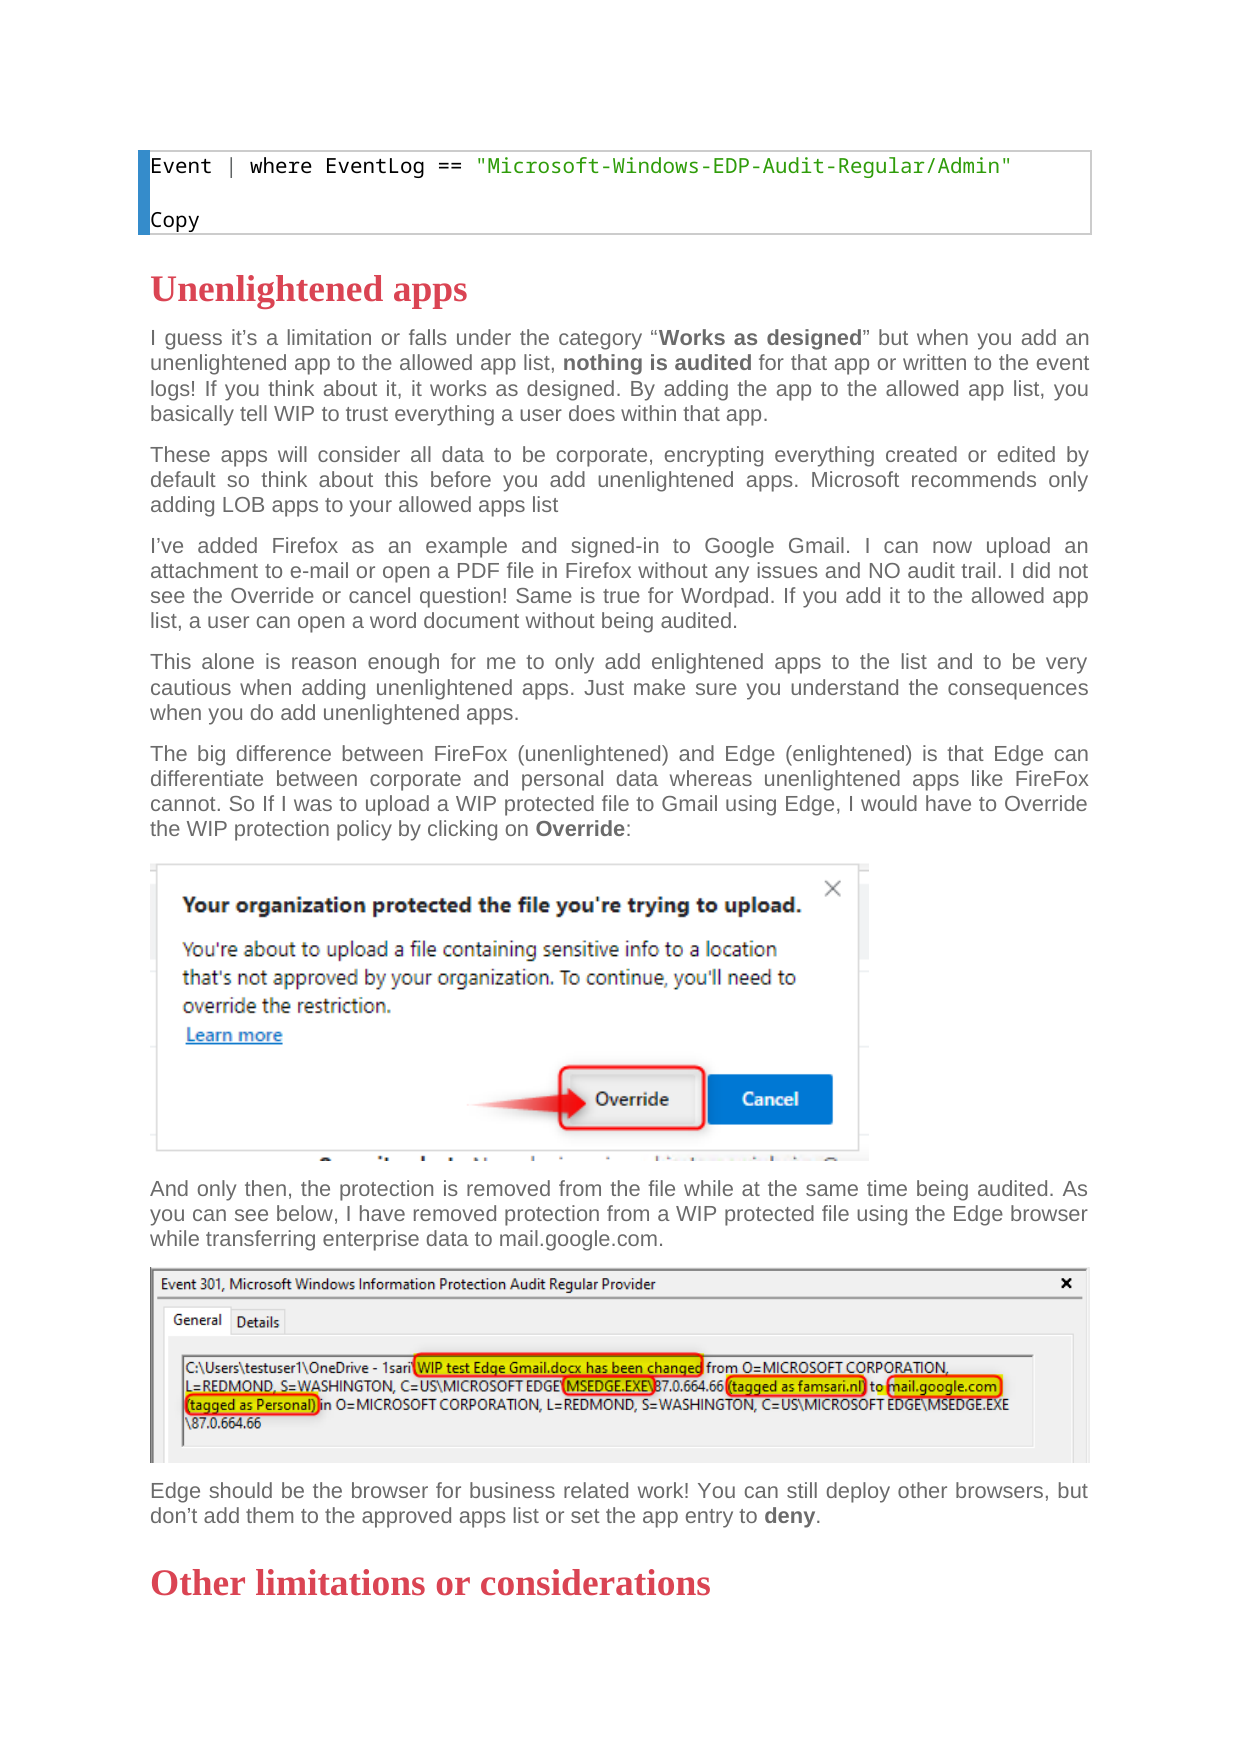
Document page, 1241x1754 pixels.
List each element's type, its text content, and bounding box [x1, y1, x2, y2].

picture [150, 1267, 1091, 1463]
text I’ve added Firefox as an example and signed-in to Google Gmail. I can now upload an attachment to e-mail or open a PDF file in Firefox without any issues and NO audit trail. I did not see the Override or cancel question! Same is true for Wordpad. If you add it to the allowed app list, a user can open a word document without being audited. [150, 533, 1090, 633]
text Edge should be the browser for business related work! You can still deploy other browsers, but don’t add them to the approved apps list or set the app entry to deny. [150, 1478, 1090, 1529]
picture [150, 856, 869, 1161]
text Unenlightened apps [150, 266, 1090, 309]
text Event | where EventLog == "Microsoft-Windows-EDP-Audit-Regular/Admin" [150, 152, 1090, 180]
text Other limitations or considerations [150, 1560, 1090, 1603]
text I guess it’s a limitation or falls under the category “Works as designed” but when you add an unenlightened app to the allowed app list, nothing is audited for that app or written to the event logs! If you think about it, it works as designed. By adding the app to the allowed app list, you basically tell WIP to trust everything a user does within that app. [150, 325, 1090, 426]
text Copy [150, 203, 1090, 233]
text This alone is reason enough for me to only add enlightened apps to the list and to be very cautious when adding unenlightened apps. Just make sure you understand the consequences when you do add unenlightened apps. [150, 649, 1090, 725]
text The big difference between FireFox (unenlightened) and Edge (enlightened) is that Edge can differentiate between corporate and personal data whereas unenlightened apps like FireFox cannot. So If I was to upload a WIP protected file to Gmail using Edge, I would have to Override the WIP protection policy by clicking on Override: [150, 740, 1090, 841]
text And only then, the protection is removed from the file while at the same time being audited. As you can see below, I have removed protection from a WIP protected file using the Edge browser while transferring enterprise data to mail.google.com. [150, 1176, 1090, 1251]
text These apps will consider all data to be corporate, encrypting everything created or edited by default so think about this before you add unenlightened apps. Microsoft recommends only adding LOB apps to your allowed apps list [150, 441, 1090, 517]
